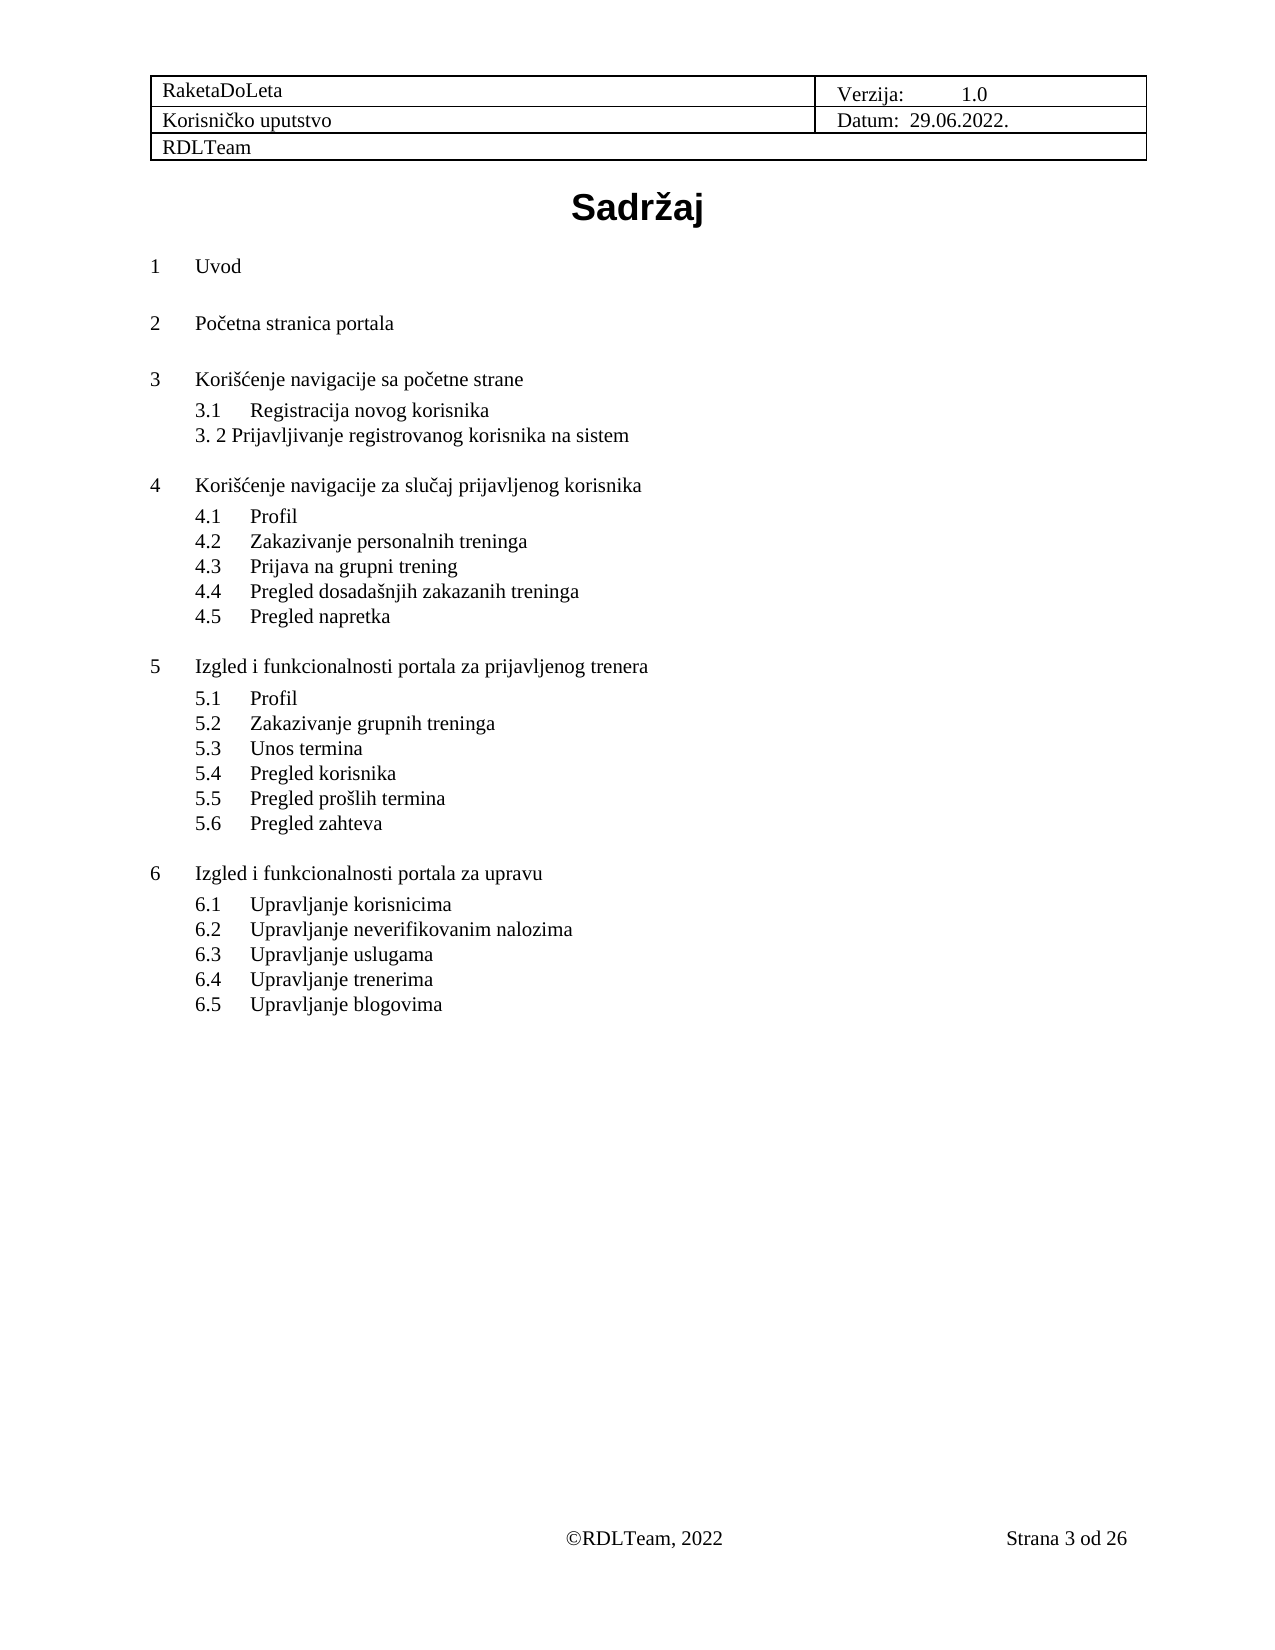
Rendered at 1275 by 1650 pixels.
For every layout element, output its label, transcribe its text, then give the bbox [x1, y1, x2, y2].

text 3. 2 Prijavljivanje registrovanog korisnika na sistem 6 [195, 422, 1050, 447]
text 1 Uvod 4 [150, 253, 1050, 278]
text 5.6 Pregled zahteva 20 [195, 810, 1050, 835]
text 5.5 Pregled prošlih termina 19 [195, 785, 1050, 810]
text 6.5 Upravljanje blogovima 25 [195, 991, 1050, 1016]
text 6 Izgled i funkcionalnosti portala za upravu 21 [150, 860, 1050, 885]
text 6.3 Upravljanje uslugama 22 [195, 941, 1050, 966]
text 2 Početna stranica portala 4 [150, 310, 1050, 335]
text 4.3 Prijava na grupni trening 14 [195, 553, 1050, 578]
text 5.2 Zakazivanje grupnih treninga 18 [195, 710, 1050, 735]
text 5.3 Unos termina 18 [195, 735, 1050, 760]
text 3.1 Registracija novog korisnika 5 [195, 397, 1050, 422]
text 3 Korišćenje navigacije sa početne strane 4 [150, 366, 1050, 391]
text 5 Izgled i funkcionalnosti portala za prijavljenog trenera 17 [150, 653, 1050, 678]
text 4.4 Pregled dosadašnjih zakazanih treninga 15 [195, 578, 1050, 603]
text 4.5 Pregled napretka 16 [195, 603, 1050, 628]
text 4.2 Zakazivanje personalnih treninga 13 [195, 528, 1050, 553]
text 6.1 Upravljanje korisnicima 21 [195, 891, 1050, 916]
text 6.4 Upravljanje trenerima 23 [195, 966, 1050, 991]
title Sadržaj [150, 185, 1125, 228]
text 6.2 Upravljanje neverifikovanim nalozima 22 [195, 916, 1050, 941]
text 4 Korišćenje navigacije za slučaj prijavljenog korisnika 11 [150, 472, 1050, 497]
text 4.1 Profil 11 [195, 503, 1050, 528]
text 5.1 Profil 17 [195, 685, 1050, 710]
text 5.4 Pregled korisnika 19 [195, 760, 1050, 785]
